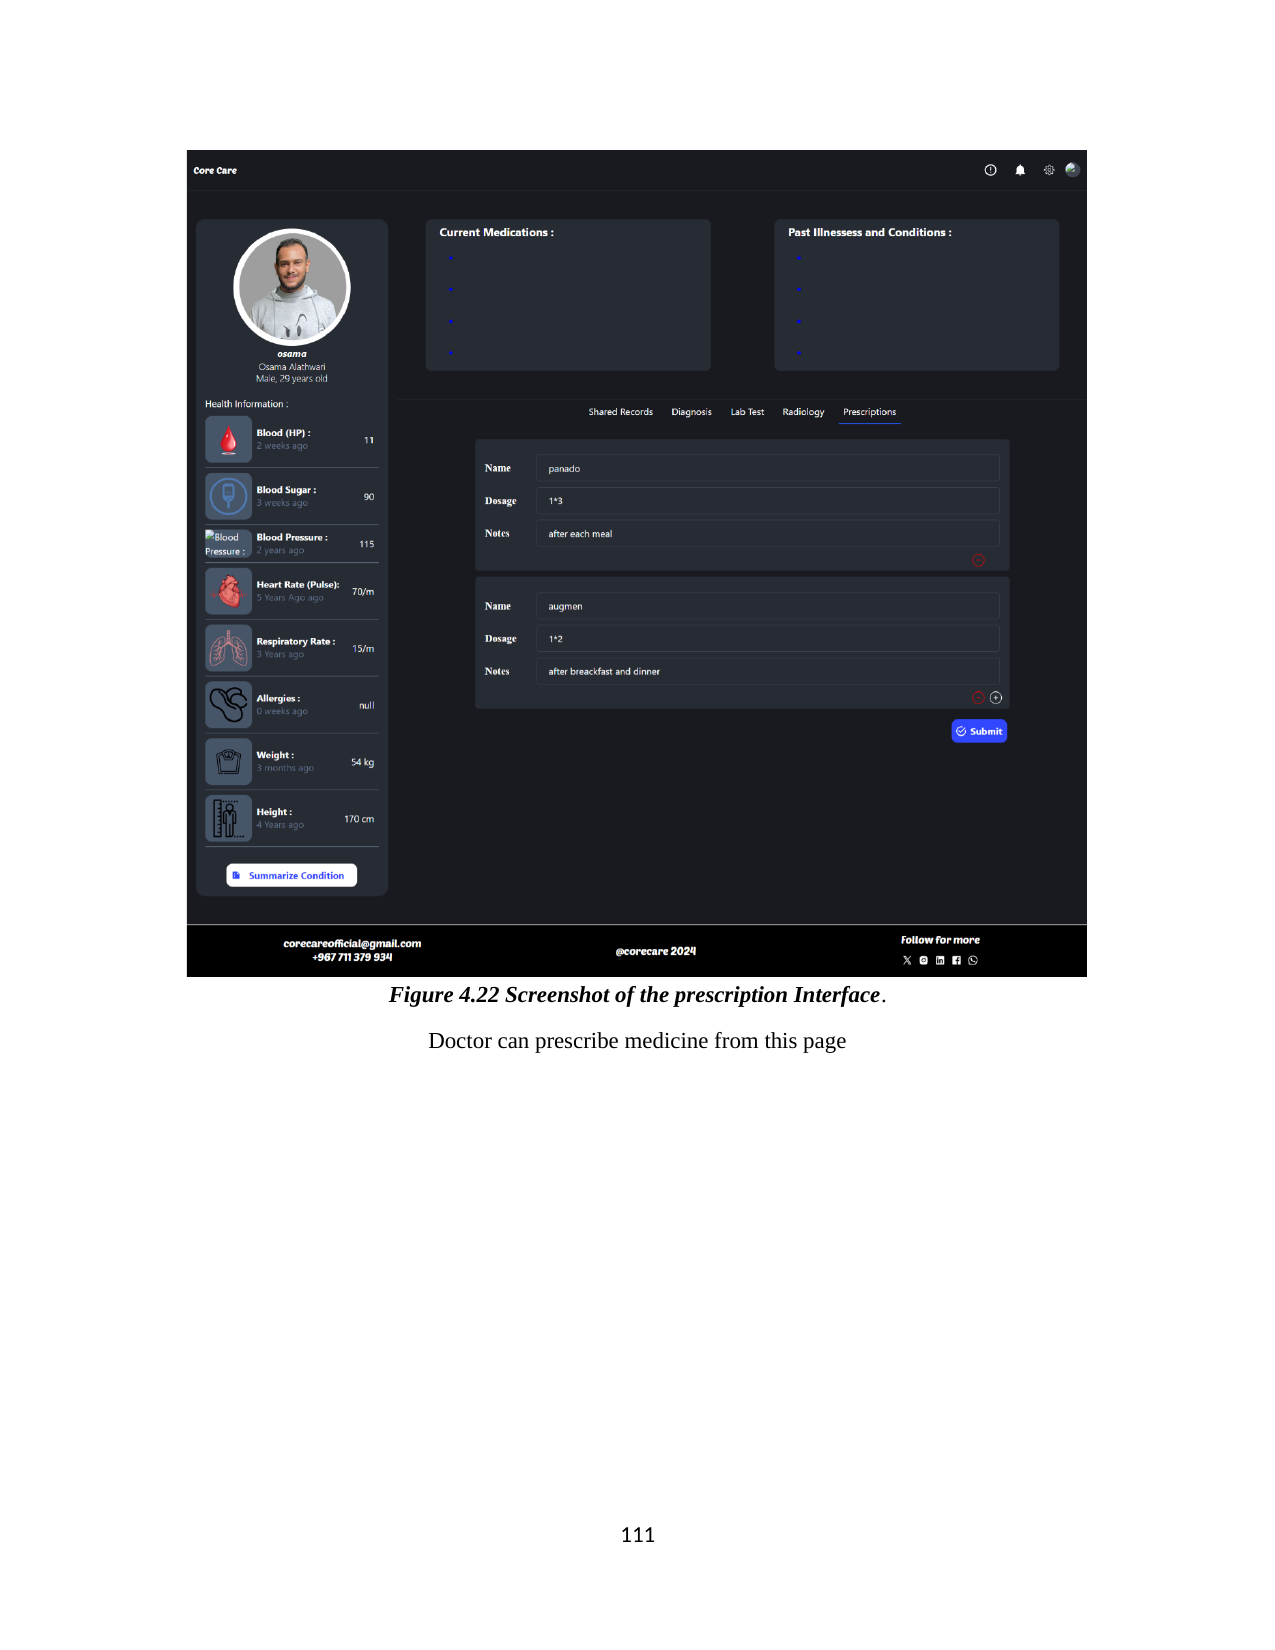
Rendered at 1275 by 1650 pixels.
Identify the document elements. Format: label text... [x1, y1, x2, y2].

text Figure 4.22 Screenshot of the prescription Interface. [187, 977, 1087, 1007]
picture [186, 150, 1087, 977]
text Doctor can prescribe medicine from this page [187, 1028, 1087, 1054]
